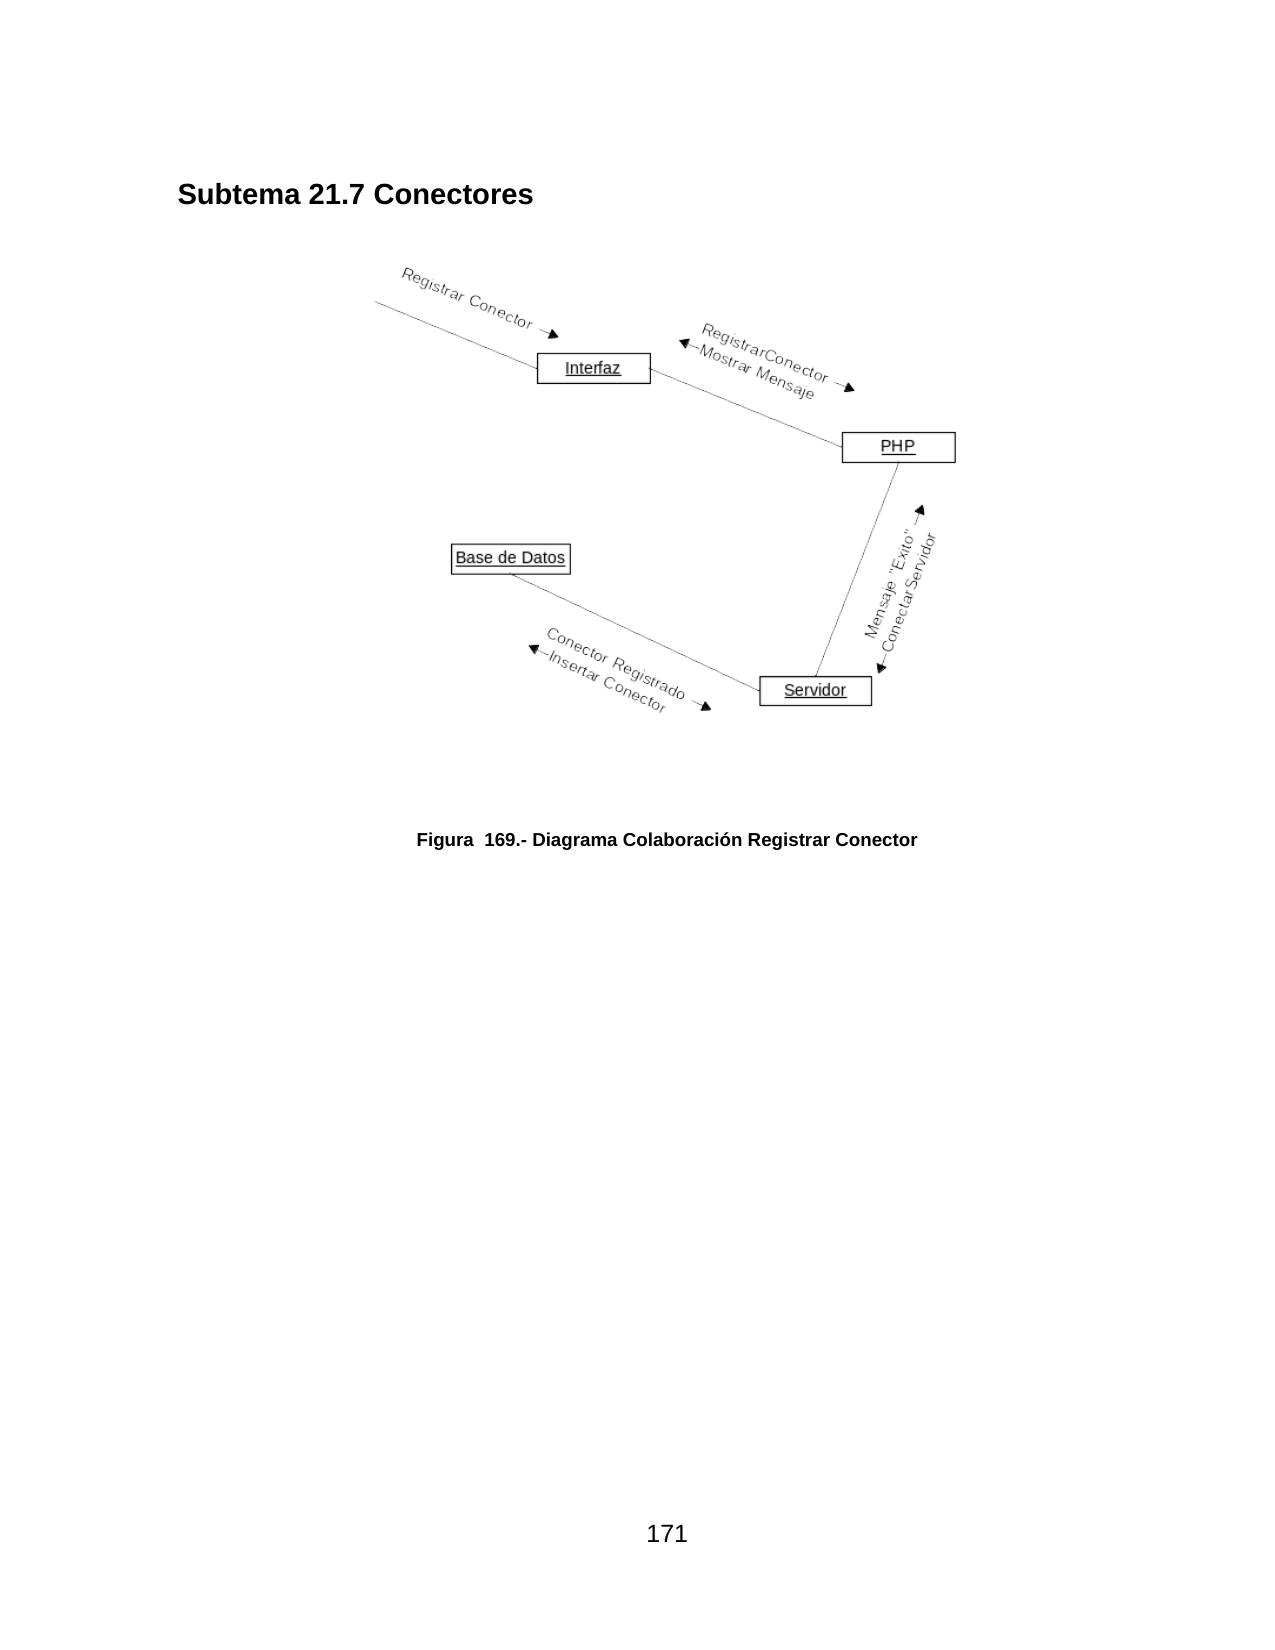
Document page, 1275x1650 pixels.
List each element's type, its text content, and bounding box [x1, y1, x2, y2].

subtitle Conectores [177, 177, 1157, 211]
